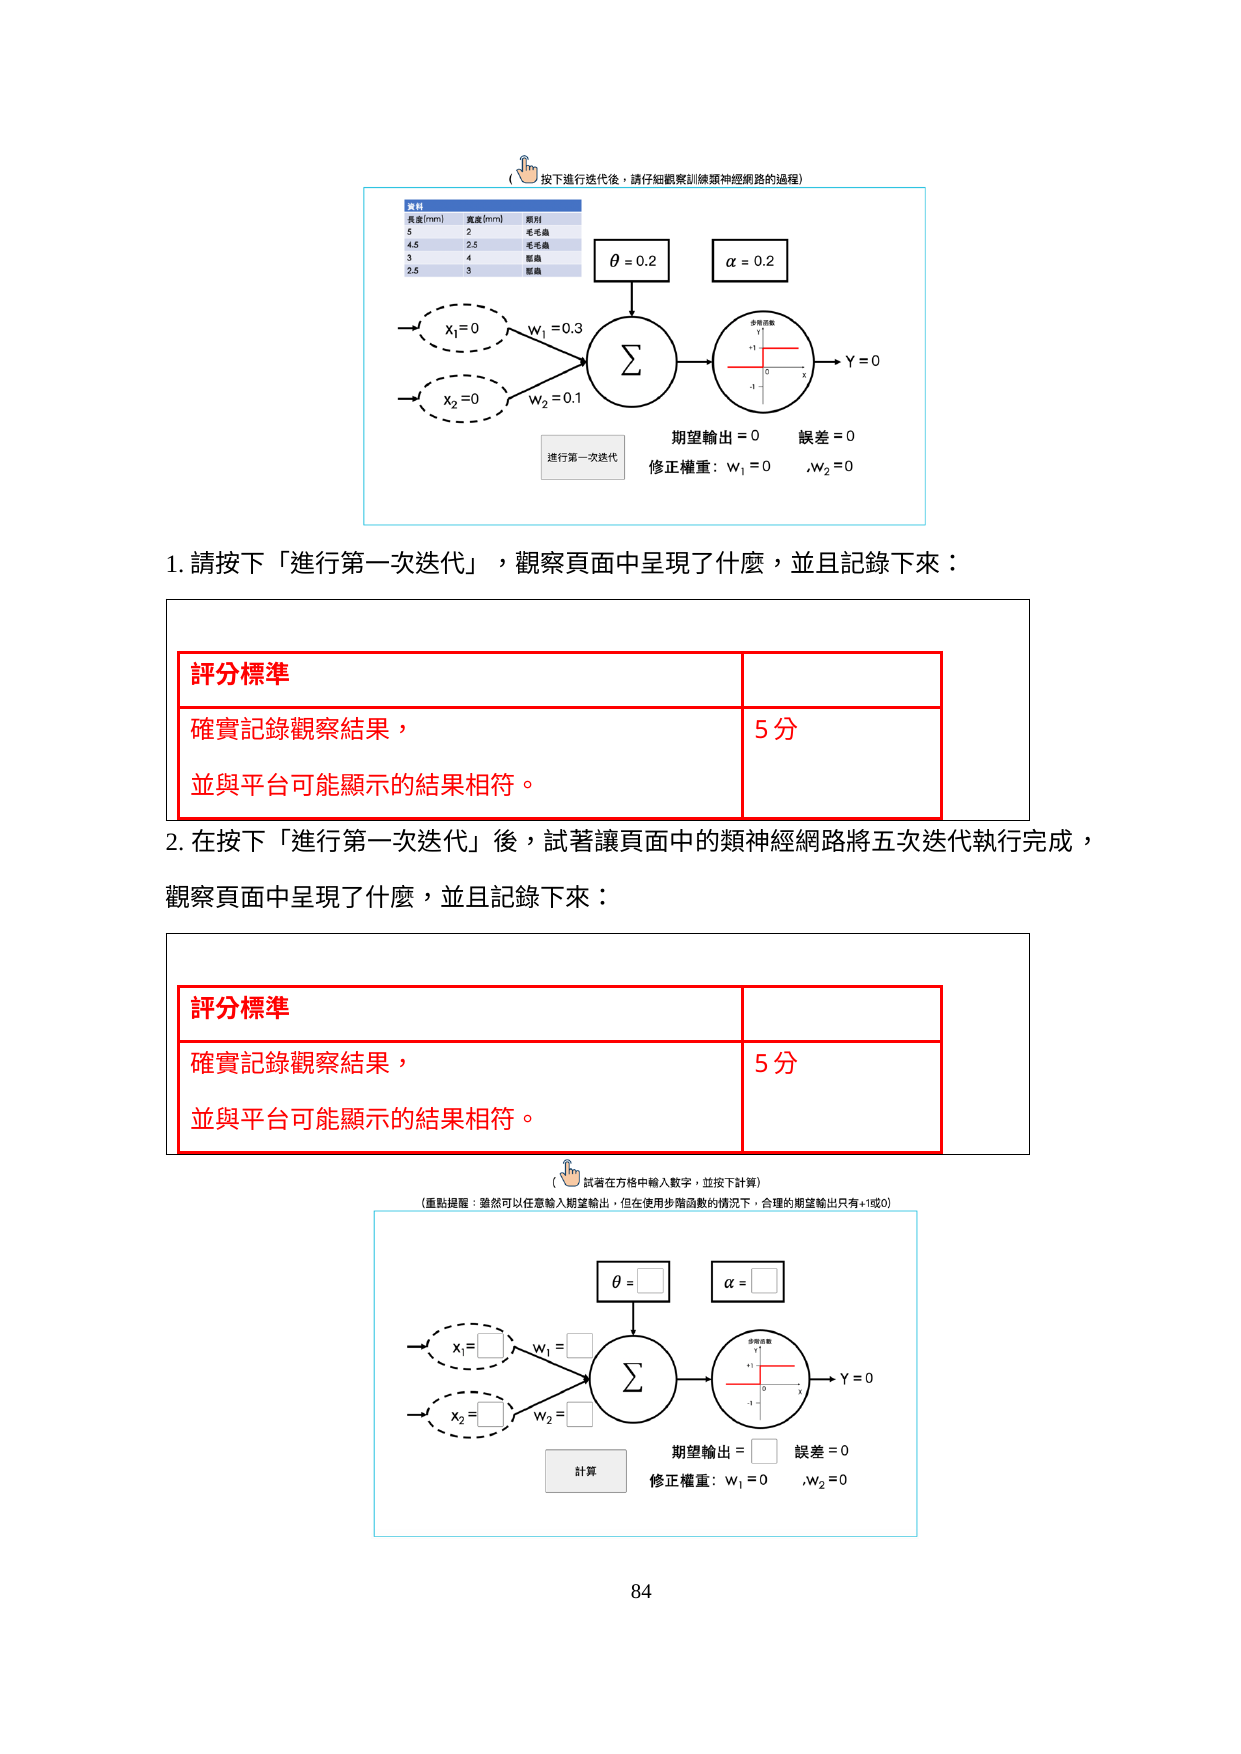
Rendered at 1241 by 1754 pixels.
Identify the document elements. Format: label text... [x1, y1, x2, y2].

picture [371, 1155, 919, 1539]
picture [360, 150, 930, 529]
text 2. 在按下「進行第一次迭代」後，試著讓頁面中的類神經網路將五次迭代執行完成，觀察頁面中呈現了什麼，並且記錄下來： [165, 821, 1075, 915]
table_header [167, 934, 1029, 1154]
text 1. 請按下「進行第一次迭代」，觀察頁面中呈現了什麼，並且記錄下來： [165, 543, 1075, 580]
table_header [167, 600, 1029, 820]
